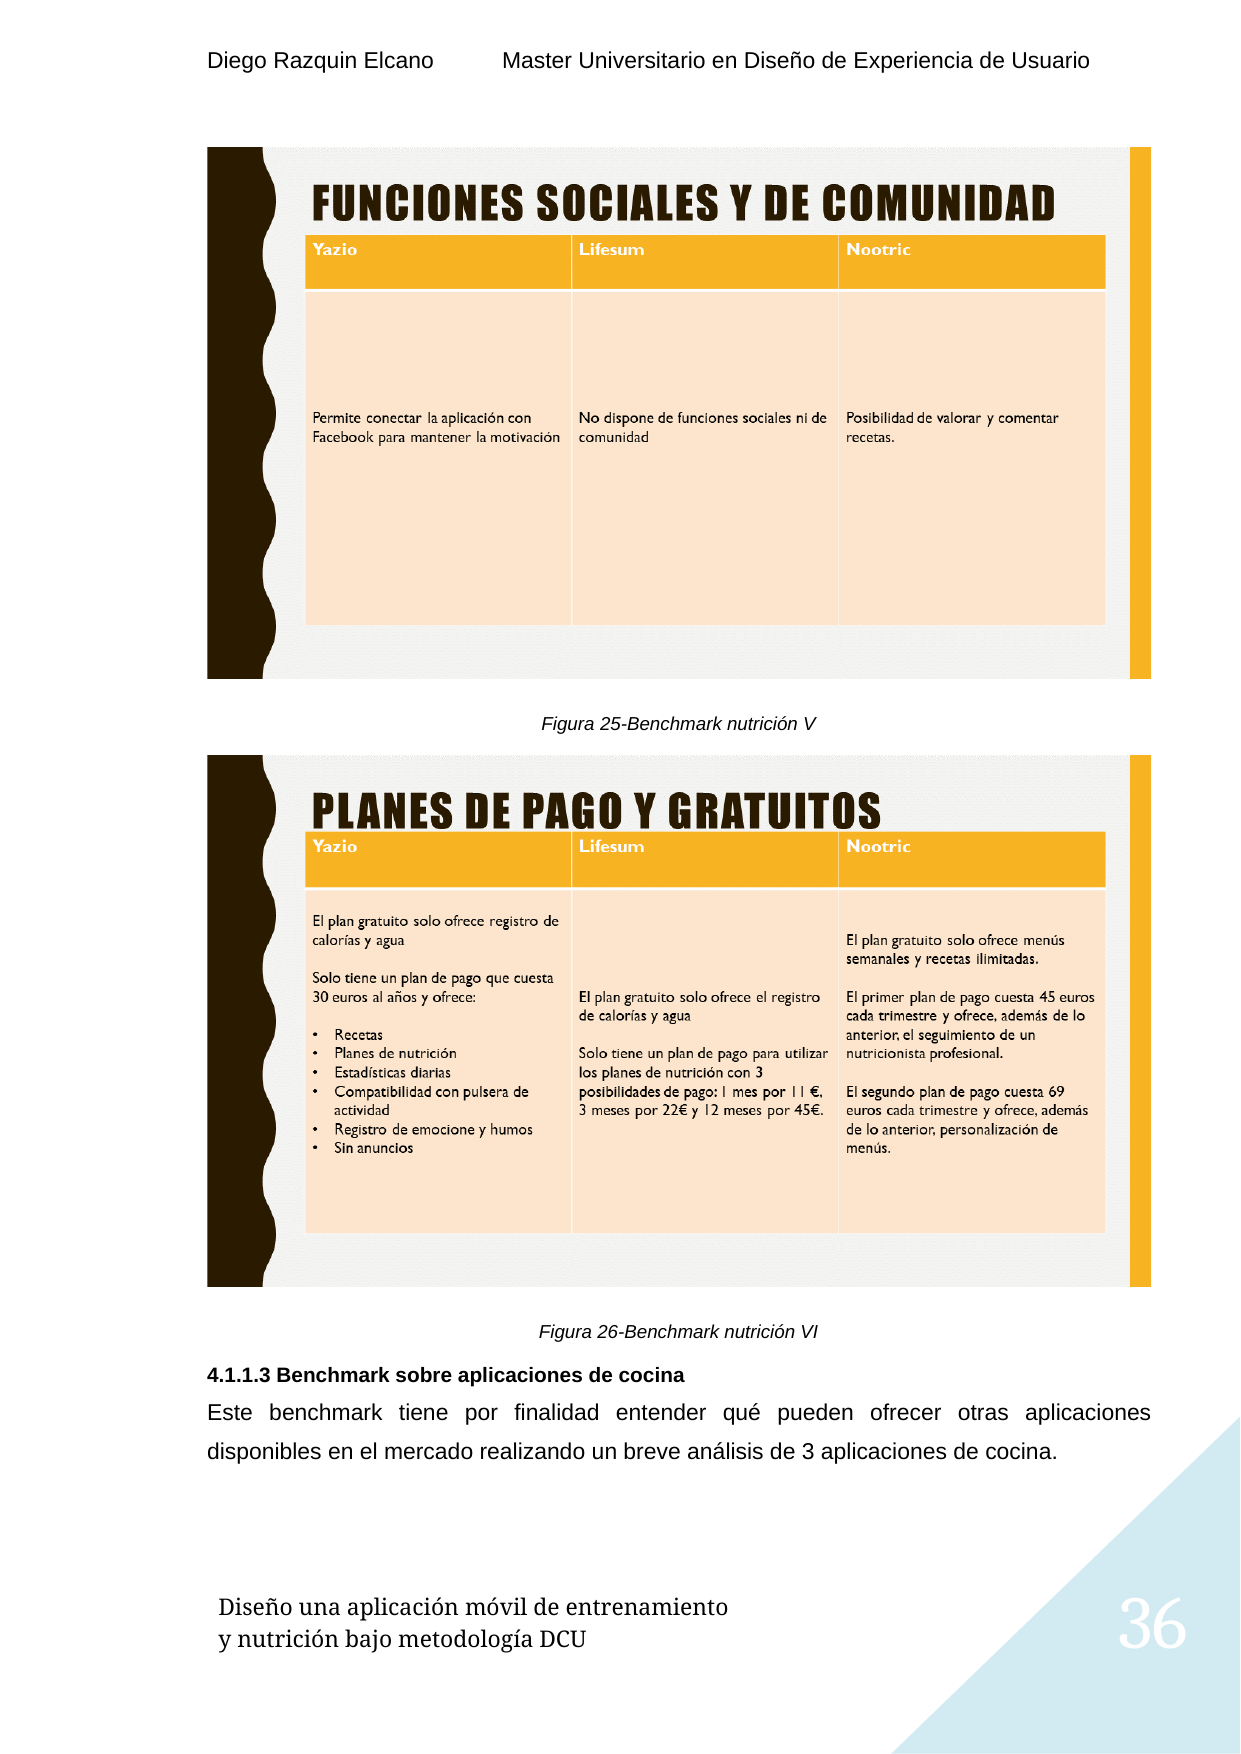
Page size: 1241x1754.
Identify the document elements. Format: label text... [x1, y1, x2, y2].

picture [207, 147, 1152, 679]
text Figura 25-Benchmark nutrición V [207, 713, 1152, 734]
text Figura 26-Benchmark nutrición VI [207, 1321, 1152, 1342]
text Este benchmark tiene por finalidad entender qué pueden ofrecer otras aplicaciones disponibles en el mercado realizando un breve análisis de 3 aplicaciones de cocina. [207, 1399, 1152, 1465]
text 4.1.1.3 Benchmark sobre aplicaciones de cocina [207, 1363, 1152, 1387]
picture [207, 755, 1152, 1287]
